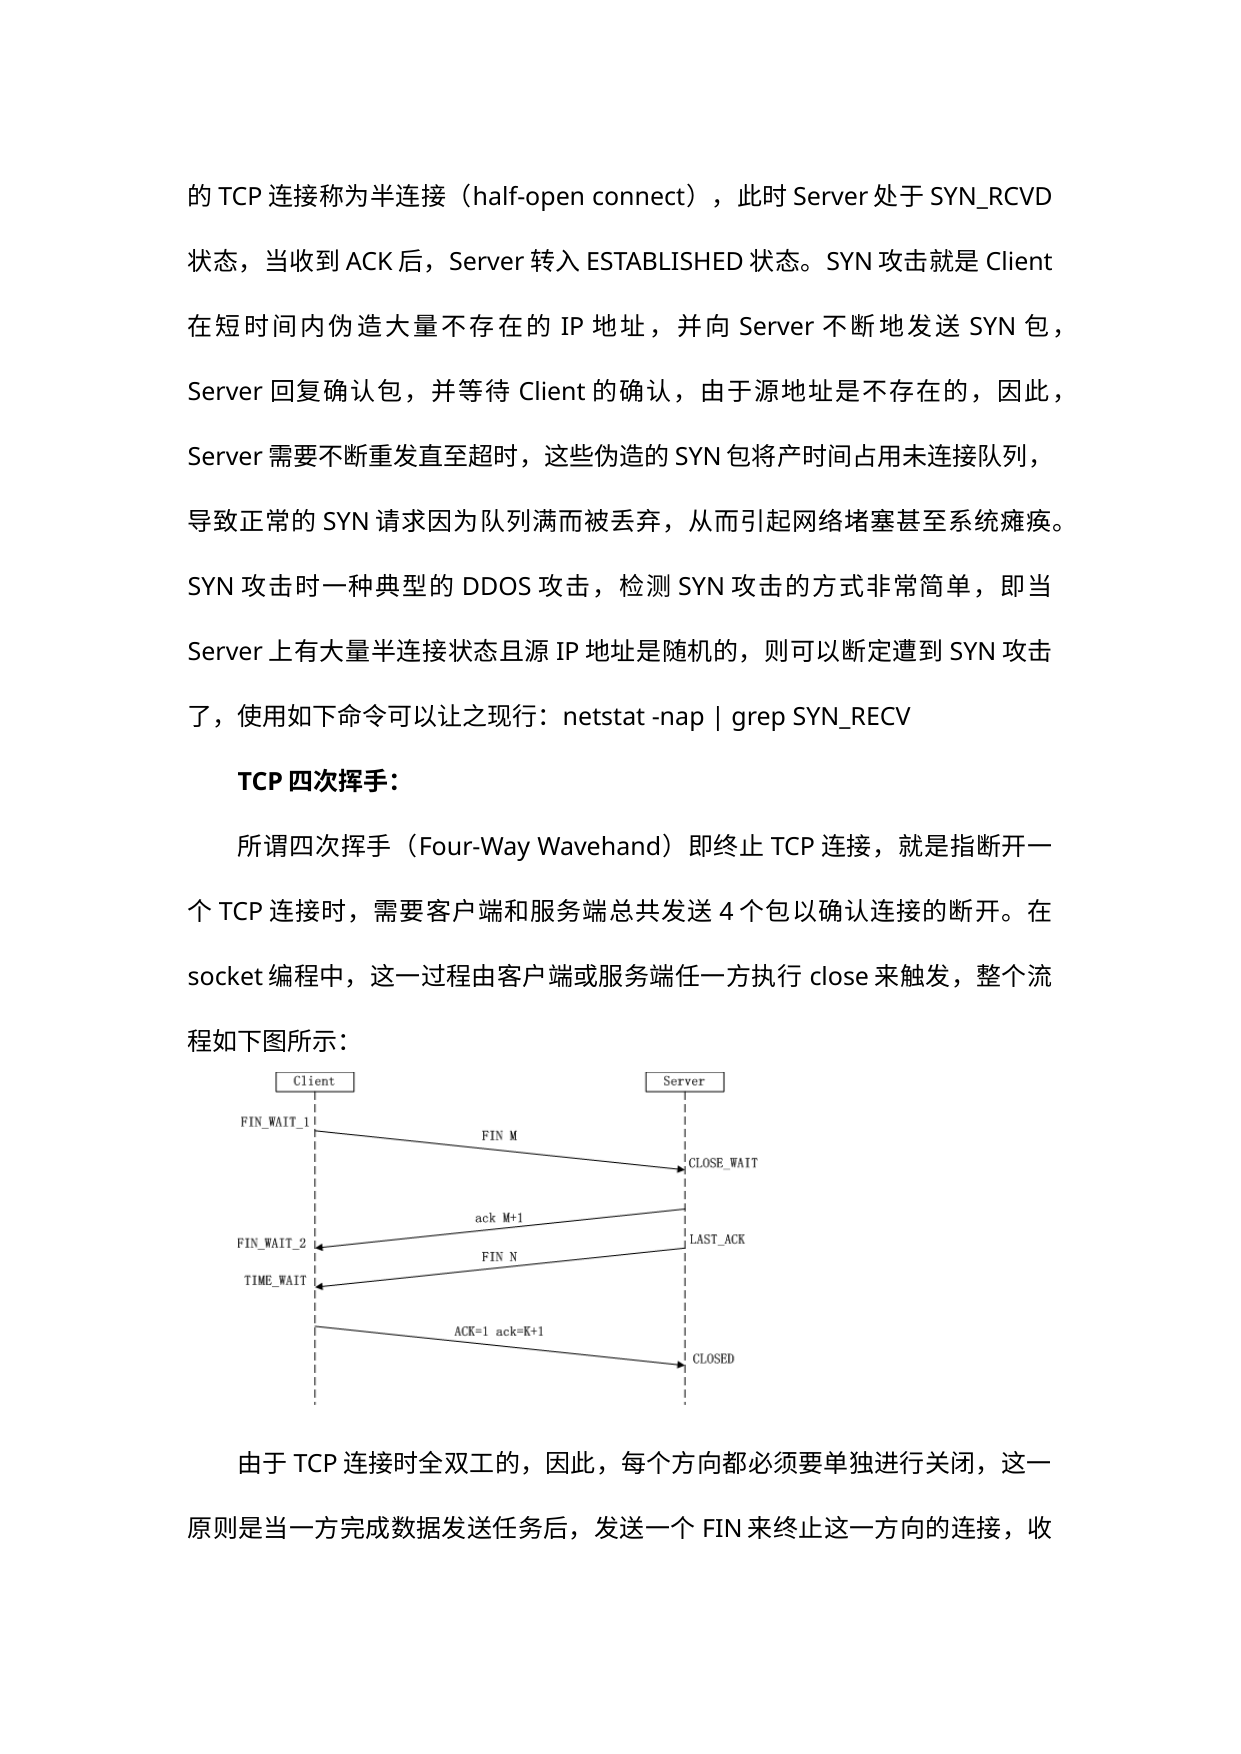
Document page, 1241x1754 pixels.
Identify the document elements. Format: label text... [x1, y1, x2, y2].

text 所谓四次挥手（Four-Way Wavehand）即终止TCP连接，就是指断开一个TCP连接时，需要客户端和服务端总共发送4个包以确认连接的断开。在socket编程中，这一过程由客户端或服务端任一方执行close来触发，整个流程如下图所示： [187, 812, 1053, 1072]
picture [237, 1072, 759, 1405]
text TCP四次挥手： [187, 747, 1053, 812]
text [187, 162, 1053, 747]
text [187, 1429, 1053, 1559]
